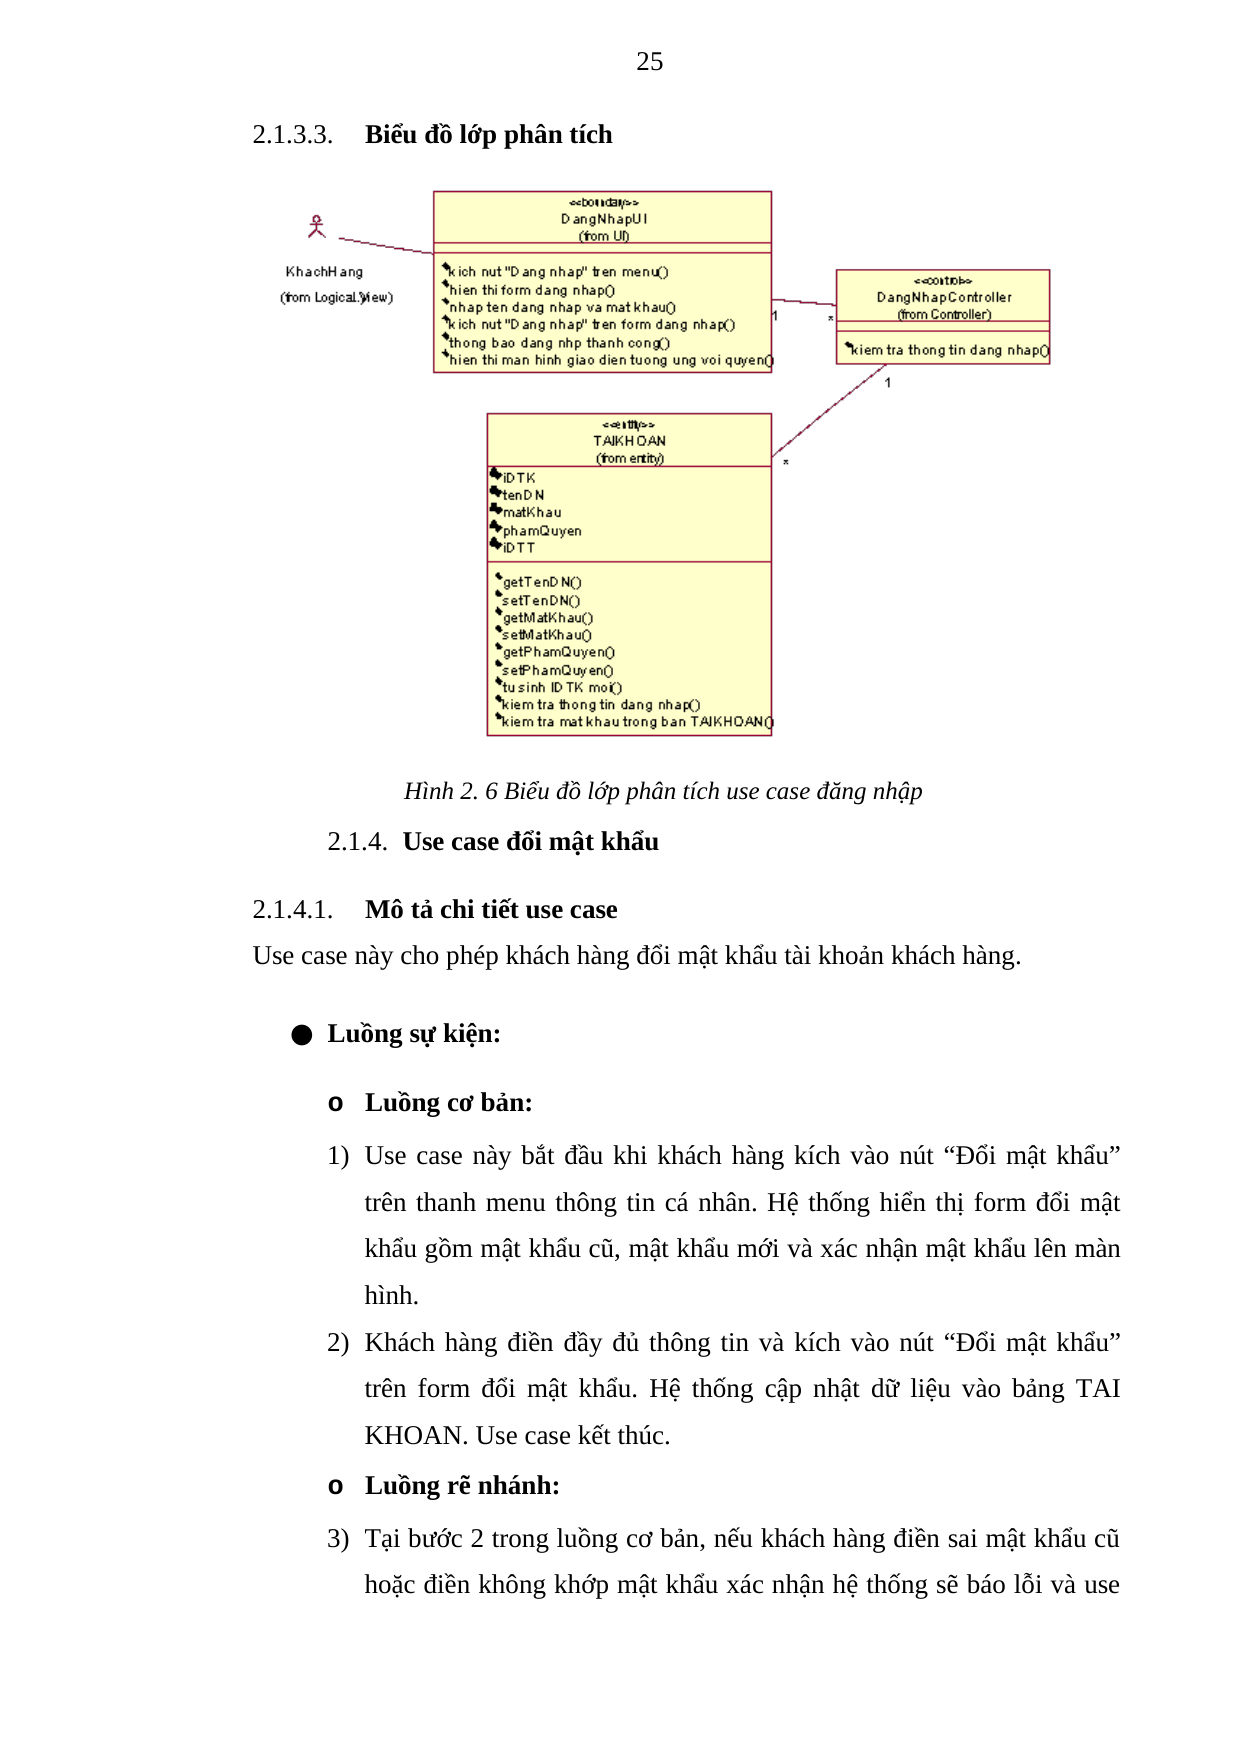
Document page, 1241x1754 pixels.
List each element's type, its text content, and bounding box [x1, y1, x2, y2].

list Luồng sự kiện: [290, 1003, 1122, 1058]
list Use case này bắt đầu khi khách hàng kích vào nút “Đổi mật khẩu” trên thanh menu thông tin cá nhân. Hệ thống hiển thị form đổi mật khẩu gồm mật khẩu cũ, mật khẩu mới và xác nhận mật khẩu lên màn hình. [327, 1139, 1122, 1310]
list Luồng rẽ nhánh: [327, 1469, 1122, 1502]
picture [229, 164, 1070, 761]
list Biểu đồ lớp phân tích [252, 118, 1122, 149]
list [327, 1522, 1122, 1600]
list Khách hàng điền đầy đủ thông tin và kích vào nút “Đổi mật khẩu” trên form đổi mật khẩu. Hệ thống cập nhật dữ liệu vào bảng TAI KHOAN. Use case kết thúc. [327, 1326, 1122, 1450]
list Mô tả chi tiết use case [252, 893, 1122, 924]
text Hình 2. 6 Biểu đồ lớp phân tích use case đăng nhập [207, 776, 1122, 804]
list Use case đổi mật khẩu [327, 825, 1122, 856]
text Use case này cho phép khách hàng đổi mật khẩu tài khoản khách hàng. [215, 939, 1122, 971]
list Luồng cơ bản: [327, 1086, 1122, 1119]
